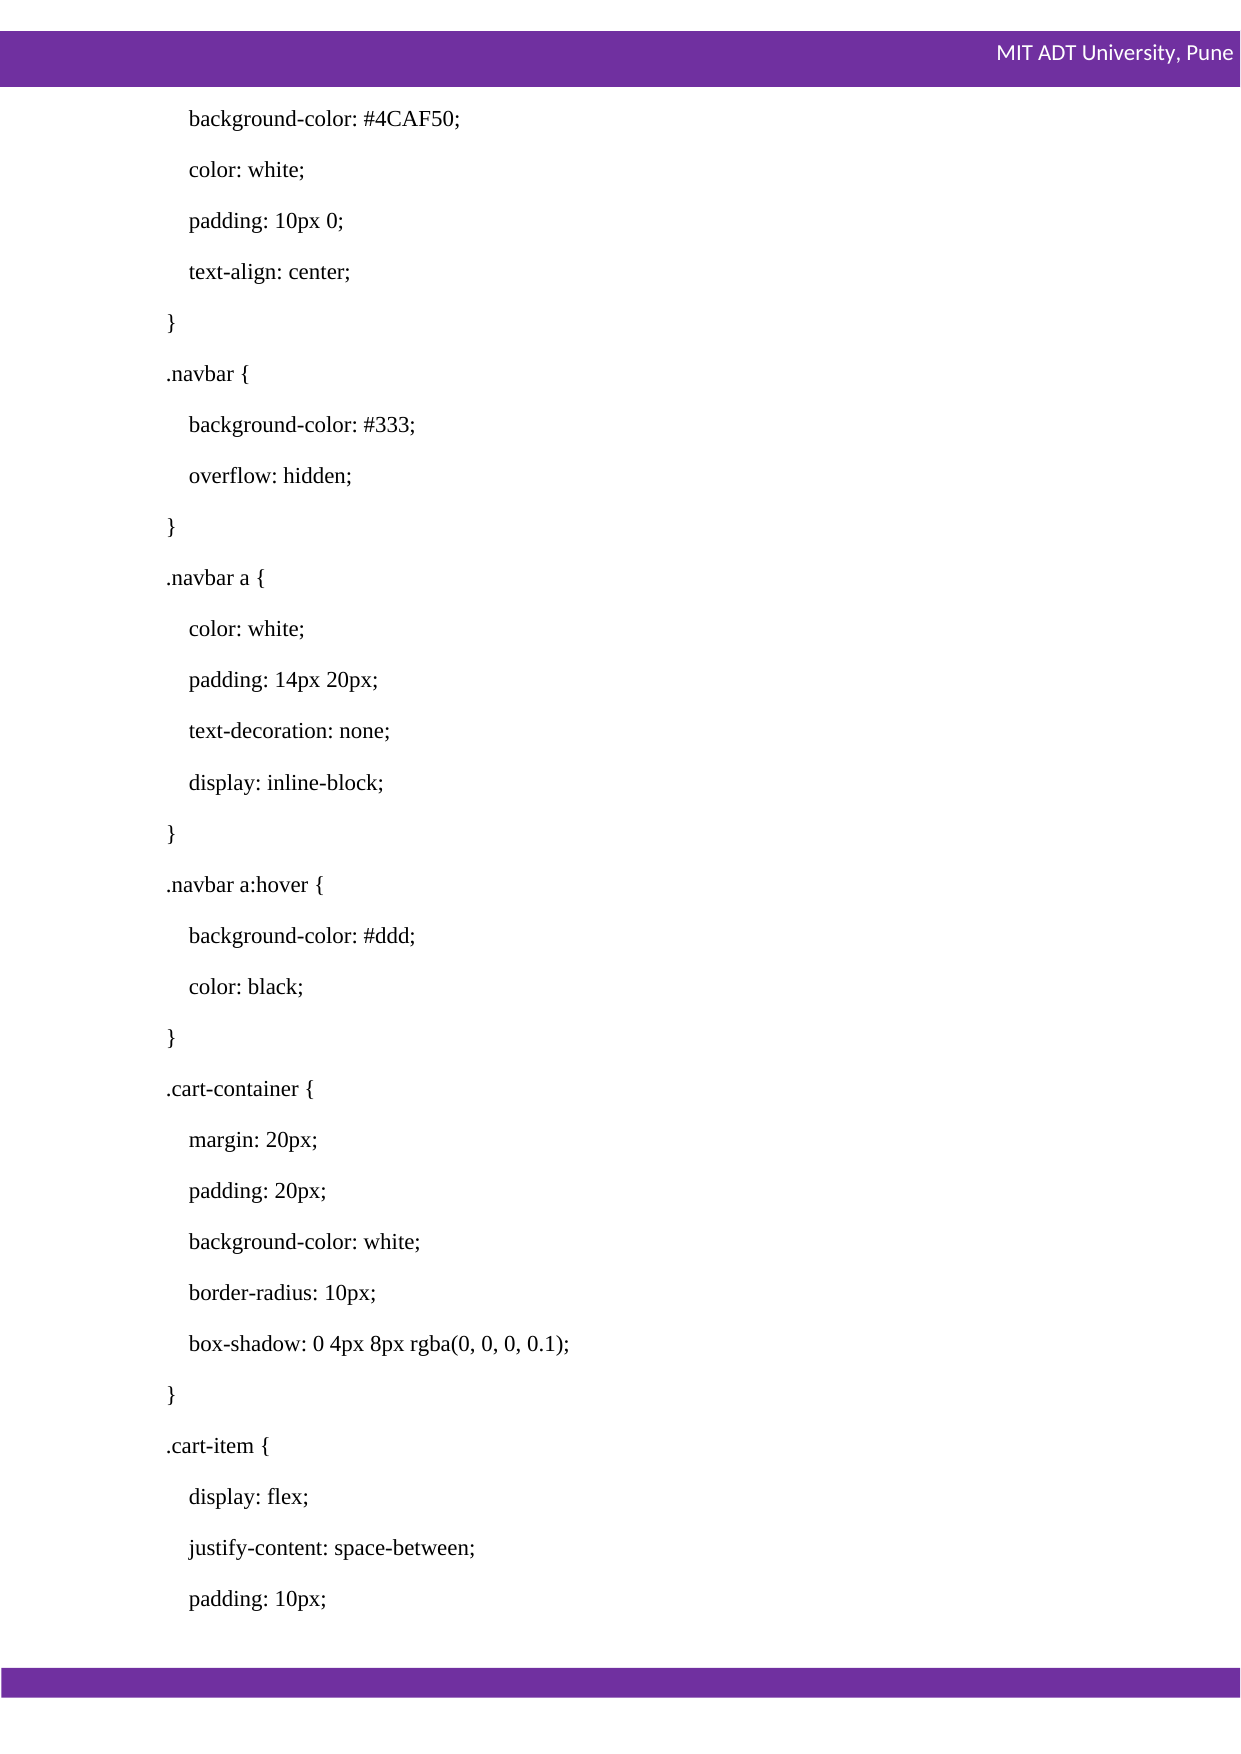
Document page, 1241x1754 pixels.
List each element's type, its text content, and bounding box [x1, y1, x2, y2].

text background-color: #333; [120, 411, 1195, 438]
text padding: 10px 0; [120, 207, 1195, 233]
text .navbar a:hover { [120, 871, 1195, 897]
text box-shadow: 0 4px 8px rgba(0, 0, 0, 0.1); [120, 1330, 1195, 1356]
text justify-content: space-between; [120, 1534, 1195, 1561]
text color: white; [120, 615, 1195, 642]
text background-color: #ddd; [120, 922, 1195, 948]
text .cart-container { [120, 1075, 1195, 1101]
text padding: 20px; [120, 1177, 1195, 1203]
text padding: 14px 20px; [120, 666, 1195, 693]
text padding: 10px; [120, 1585, 1195, 1612]
text overflow: hidden; [120, 462, 1195, 489]
text margin: 20px; [120, 1126, 1195, 1152]
text .navbar a { [120, 564, 1195, 591]
text } [120, 1024, 1195, 1050]
text } [120, 819, 1195, 846]
text } [120, 513, 1195, 540]
text color: black; [120, 973, 1195, 999]
text display: flex; [120, 1483, 1195, 1509]
text display: inline-block; [120, 768, 1195, 795]
text text-decoration: none; [120, 717, 1195, 744]
text } [120, 309, 1195, 336]
text background-color: white; [120, 1228, 1195, 1254]
text background-color: #4CAF50; [120, 105, 1195, 131]
text .navbar { [120, 360, 1195, 387]
text .cart-item { [120, 1432, 1195, 1458]
text text-align: center; [120, 258, 1195, 284]
text } [120, 1381, 1195, 1407]
text border-radius: 10px; [120, 1279, 1195, 1305]
text color: white; [120, 156, 1195, 182]
